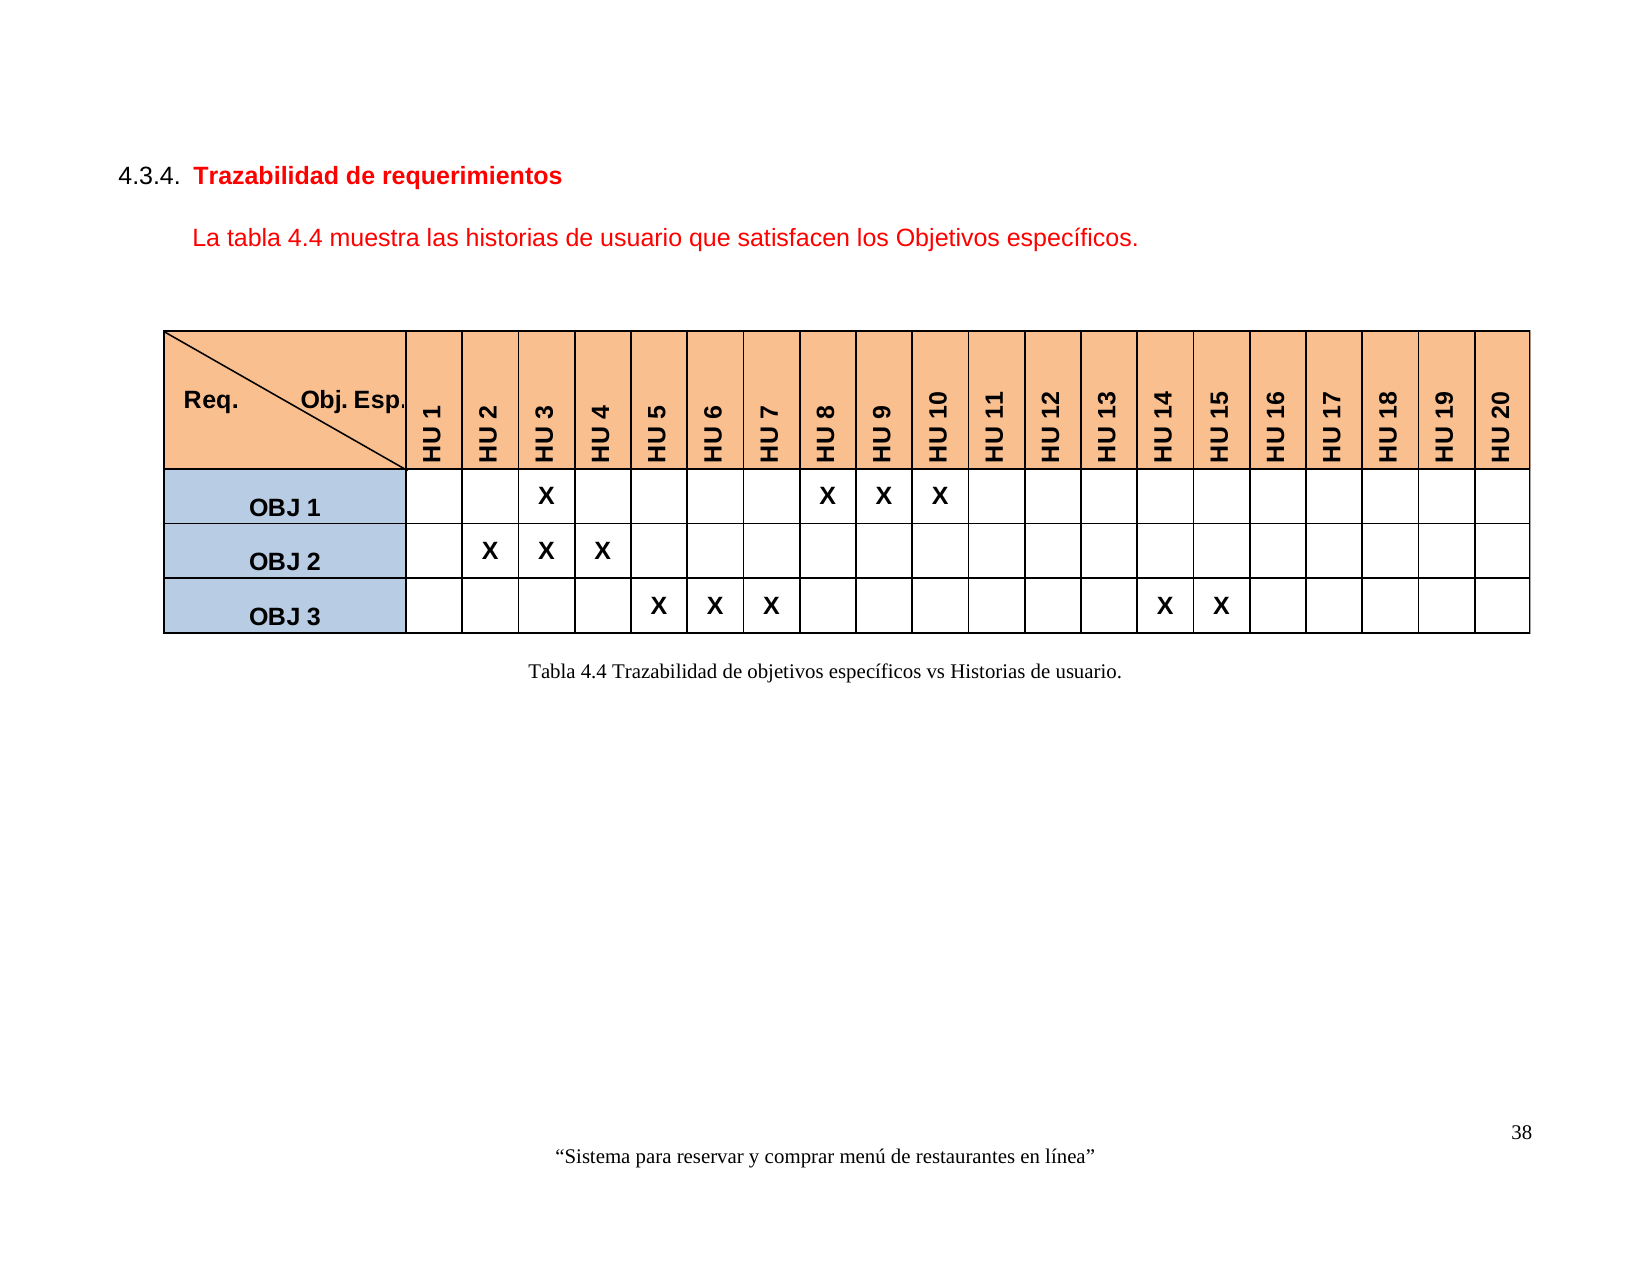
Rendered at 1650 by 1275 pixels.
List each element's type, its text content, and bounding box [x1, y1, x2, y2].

list Trazabilidad de requerimientos [118, 161, 1532, 190]
text La tabla 4.4 muestra las historias de usuario que satisfacen los Objetivos específicos. [192, 223, 1532, 252]
